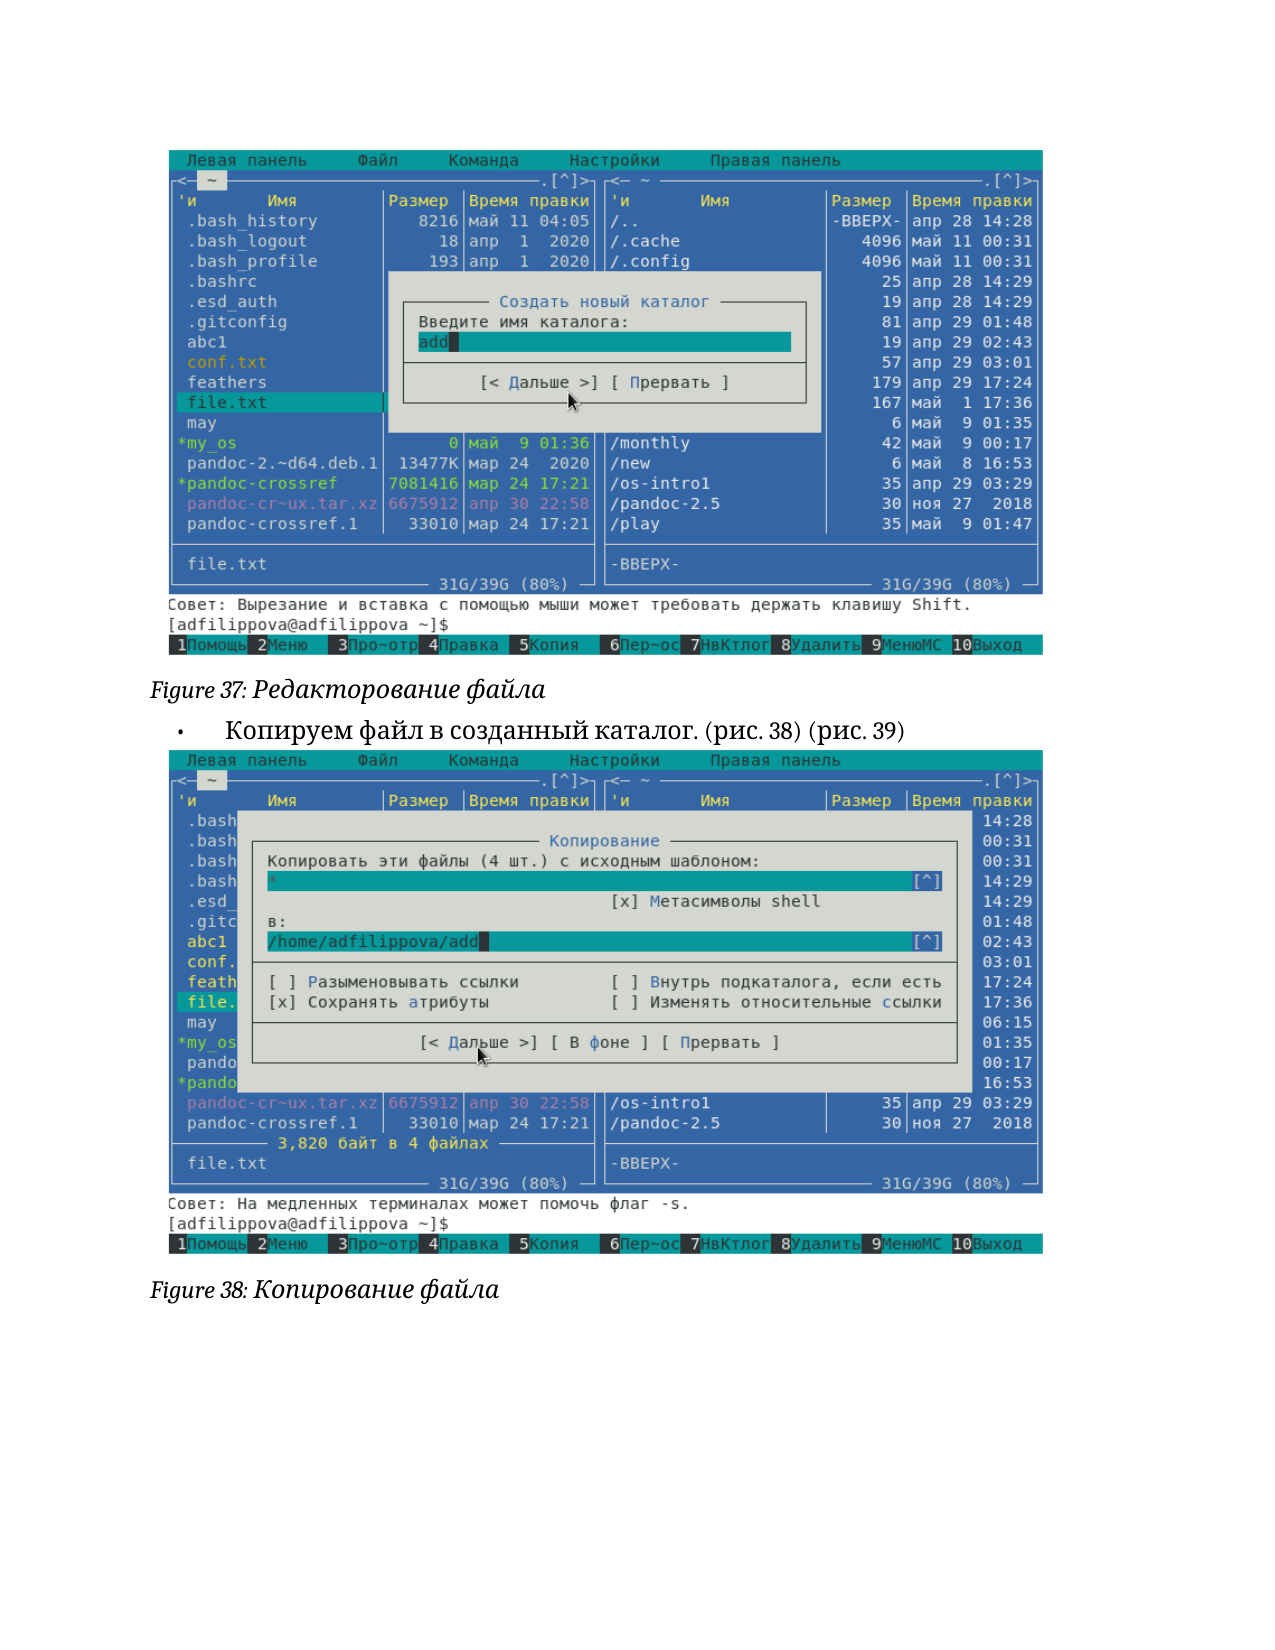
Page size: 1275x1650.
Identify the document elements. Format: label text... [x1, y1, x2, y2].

picture [168, 749, 1044, 1255]
list Копируем файл в созданный каталог. (рис. 38) (рис. 39) [175, 717, 1125, 746]
picture [168, 150, 1044, 656]
text Figure 37: Редакторование файла [150, 676, 1125, 705]
text Figure 38: Копирование файла [150, 1276, 1125, 1304]
